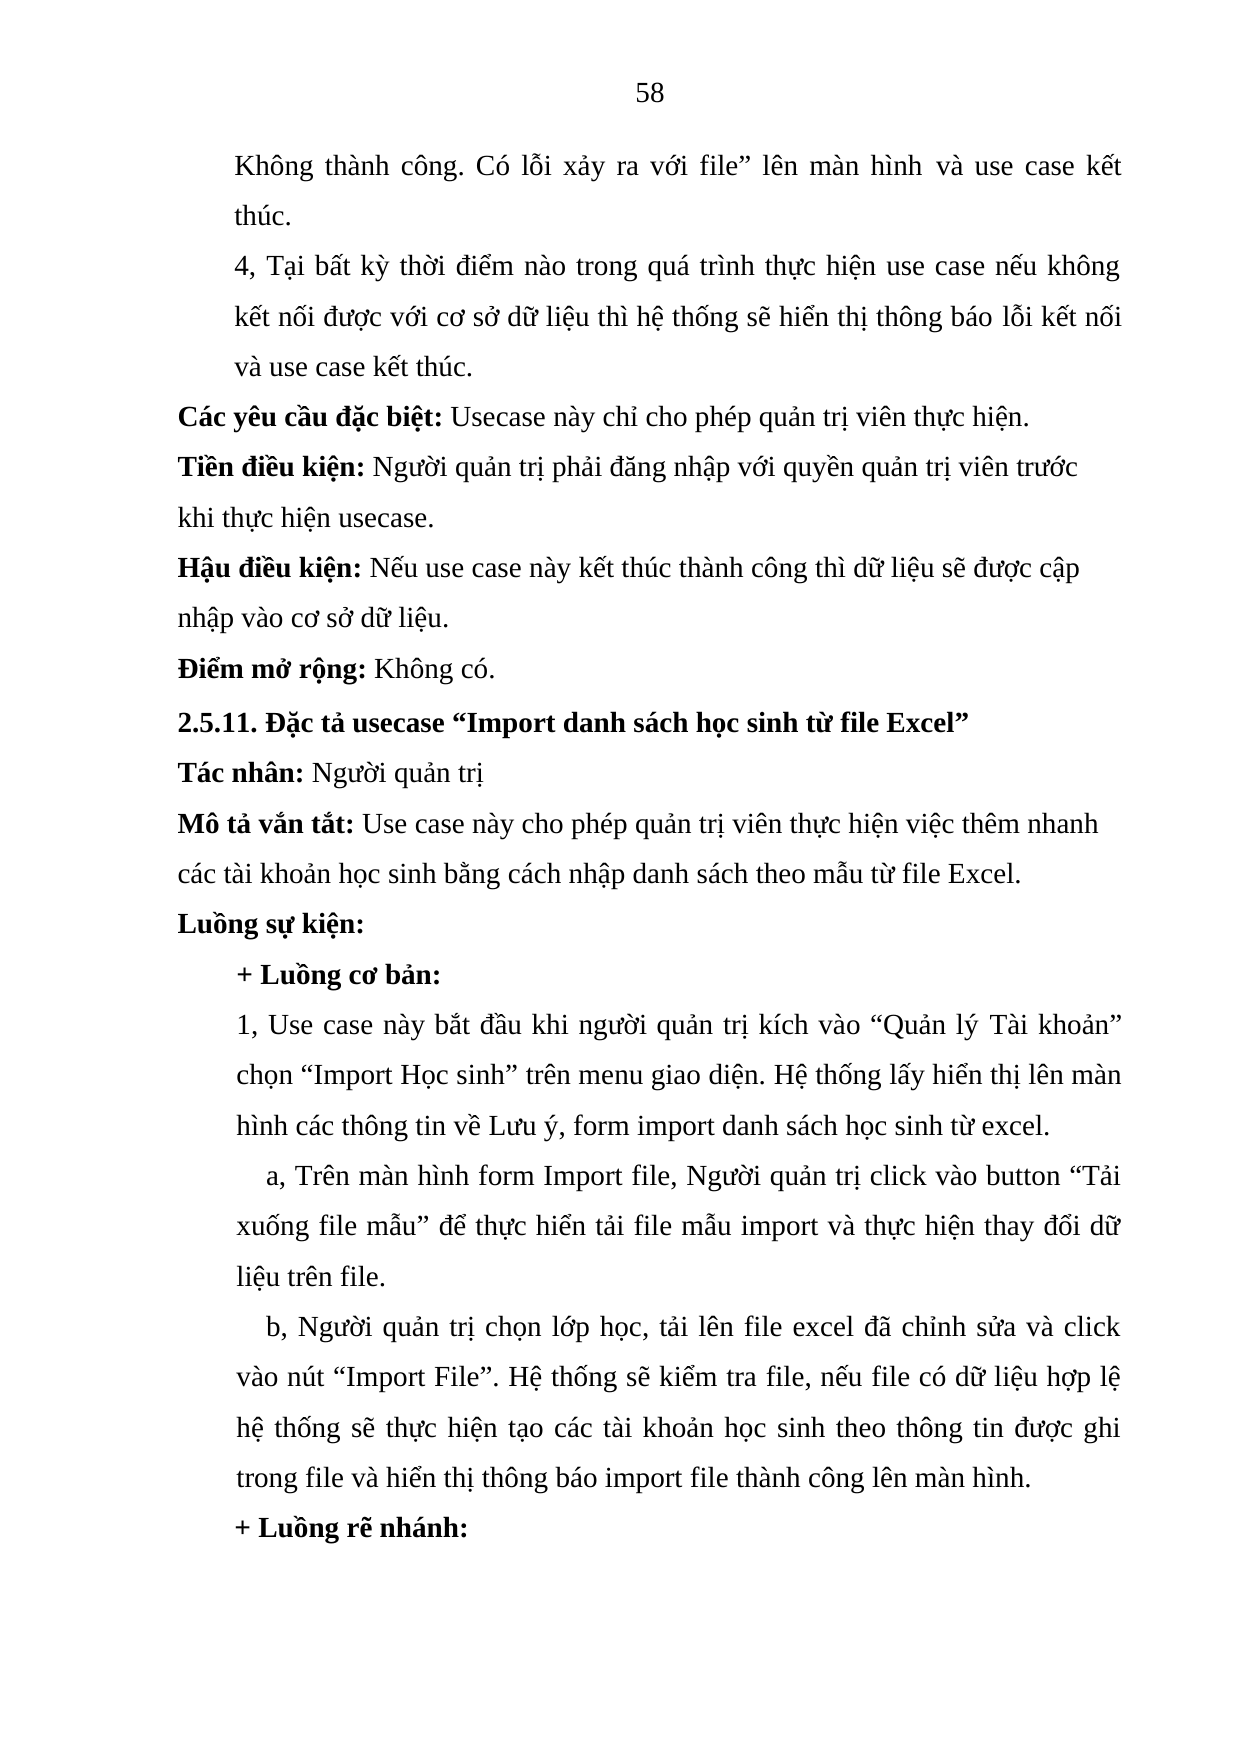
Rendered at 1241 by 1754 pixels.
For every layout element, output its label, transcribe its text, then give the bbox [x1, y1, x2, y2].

list + Luồng cơ bản: [177, 957, 1122, 990]
text 4, Tại bất kỳ thời điểm nào trong quá trình thực hiện use case nếu không kết nối được với cơ sở dữ liệu thì hệ thống sẽ hiển thị thông báo lỗi kết nối và use case kết thúc. [234, 248, 1122, 382]
text 1, Use case này bắt đầu khi người quản trị kích vào “Quản lý Tài khoản” chọn “Import Học sinh” trên menu giao diện. Hệ thống lấy hiển thị lên màn hình các thông tin về Lưu ý, form import danh sách học sinh từ excel. [236, 1007, 1122, 1141]
text Các yêu cầu đặc biệt: Usecase này chỉ cho phép quản trị viên thực hiện. [177, 399, 1122, 433]
text Tác nhân: Người quản trị [177, 756, 1122, 789]
text Mô tả vắn tắt: Use case này cho phép quản trị viên thực hiện việc thêm nhanh các tài khoản học sinh bằng cách nhập danh sách theo mẫu từ file Excel. [177, 806, 1122, 890]
text b, Người quản trị chọn lớp học, tải lên file excel đã chỉnh sửa và click vào nút “Import File”. Hệ thống sẽ kiểm tra file, nếu file có dữ liệu hợp lệ hệ thống sẽ thực hiện tạo các tài khoản học sinh theo thông tin được ghi trong file và hiển thị thông báo import file thành công lên màn hình. [236, 1309, 1122, 1493]
text a, Trên màn hình form Import file, Người quản trị click vào button “Tải xuống file mẫu” để thực hiển tải file mẫu import và thực hiện thay đổi dữ liệu trên file. [236, 1158, 1122, 1292]
subtitle 2.5.11. Đặc tả usecase “Import danh sách học sinh từ file Excel” [177, 705, 1122, 739]
text Hậu điều kiện: Nếu use case này kết thúc thành công thì dữ liệu sẽ được cập nhập vào cơ sở dữ liệu. [177, 550, 1122, 634]
text Luồng sự kiện: [177, 907, 1122, 940]
text + Luồng rẽ nhánh: [177, 1510, 1122, 1544]
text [234, 148, 1122, 232]
text Tiền điều kiện: Người quản trị phải đăng nhập với quyền quản trị viên trước khi thực hiện usecase. [177, 449, 1122, 533]
text Điểm mở rộng: Không có. [177, 651, 1122, 684]
